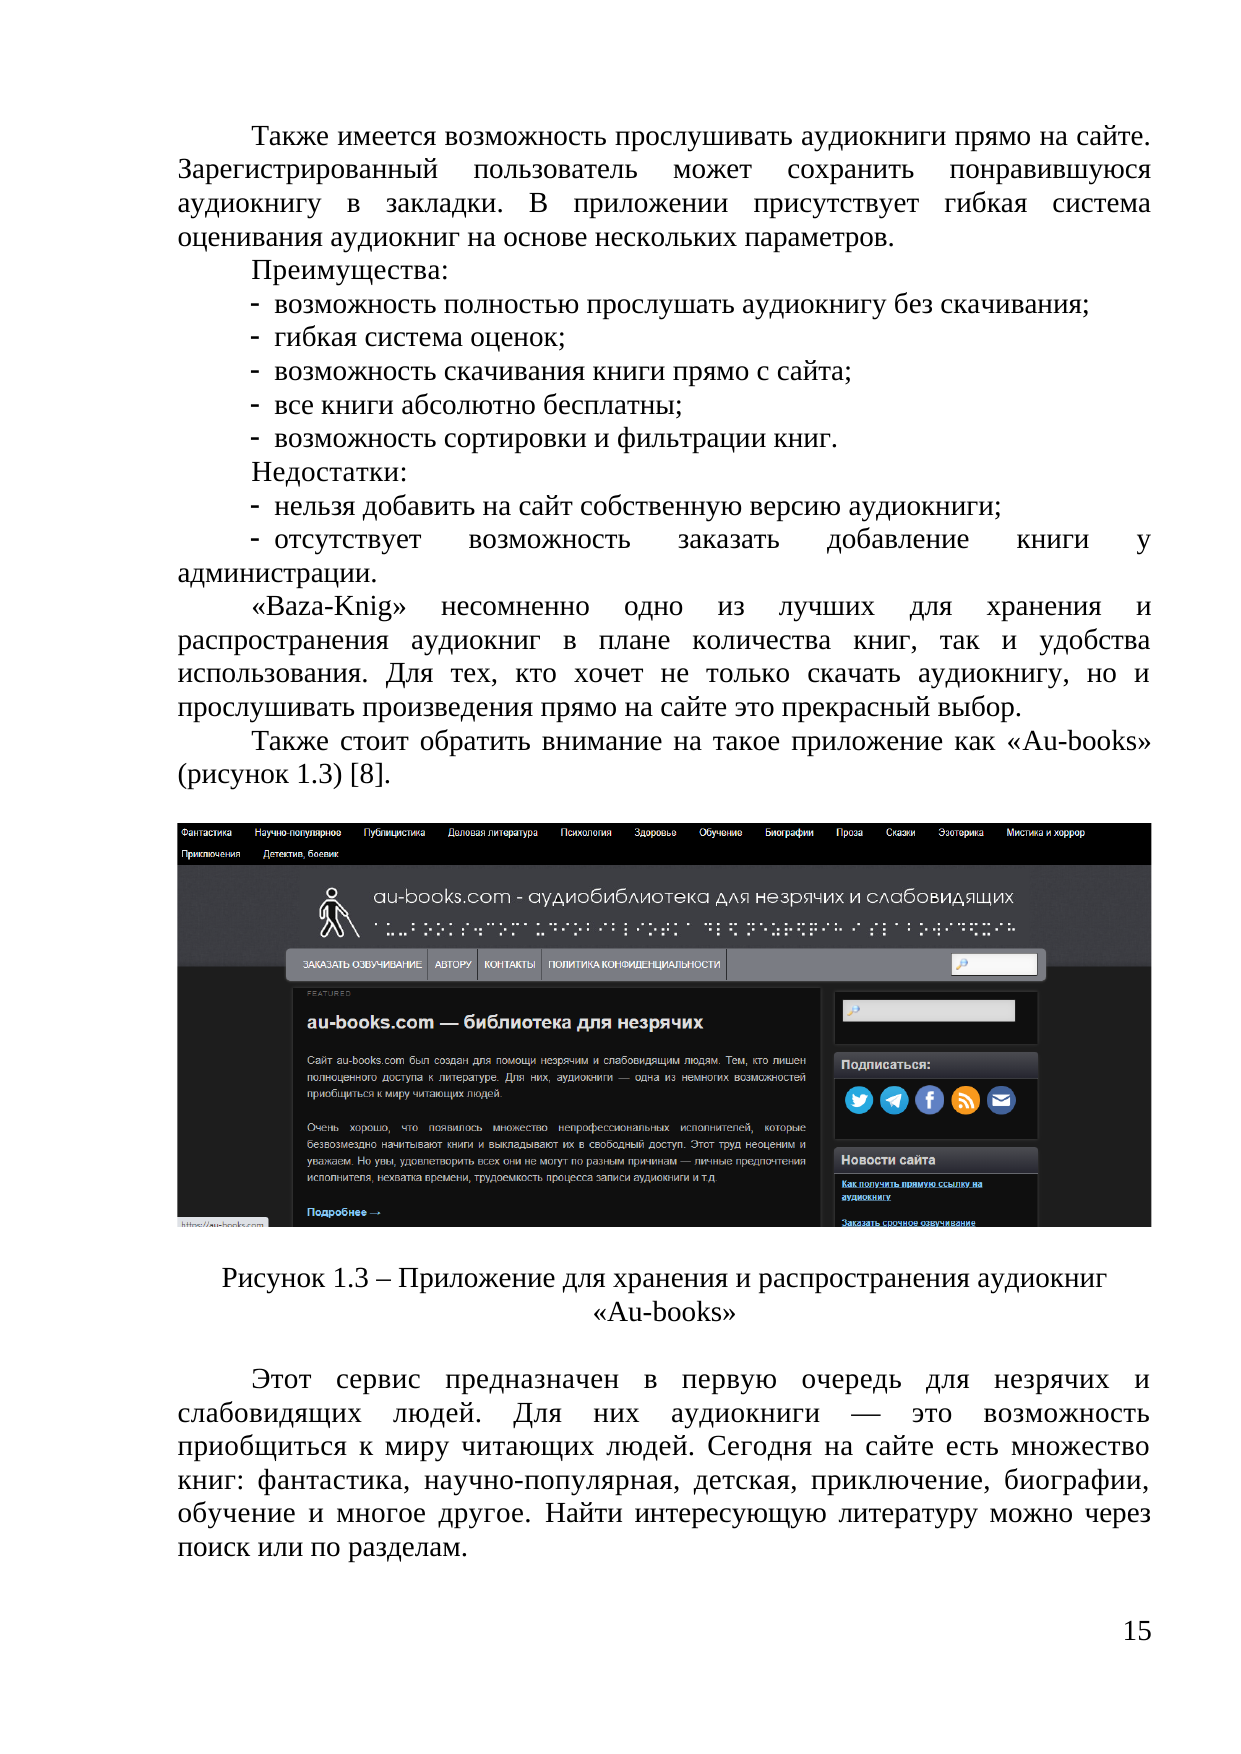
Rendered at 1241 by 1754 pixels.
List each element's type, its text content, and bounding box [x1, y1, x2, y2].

text Недостатки: [177, 454, 1152, 488]
text возможность сортировки и фильтрации книг. [177, 420, 1152, 454]
text Рисунок 1.3 – Приложение для хранения и распространения аудиокниг «Au-books» [177, 1261, 1152, 1328]
text Также стоит обратить внимание на такое приложение как «Au-books» (рисунок 1.3) [8]. [177, 723, 1152, 790]
text отсутствует возможность заказать добавление книги у администрации. [177, 521, 1152, 588]
text гибкая система оценок; [177, 319, 1152, 353]
text нельзя добавить на сайт собственную версию аудиокниги; [177, 488, 1152, 521]
text все книги абсолютно бесплатны; [177, 387, 1152, 420]
text Также имеется возможность прослушивать аудиокниги прямо на сайте. Зарегистрированный пользователь может сохранить понравившуюся аудиокнигу в закладки. В приложении присутствует гибкая система оценивания аудиокниг на основе нескольких параметров. [177, 118, 1152, 252]
text Этот сервис предназначен в первую очередь для незрячих и слабовидящих людей. Для них аудиокниги — это возможность приобщиться к миру читающих людей. Сегодня на сайте есть множество книг: фантастика, научно-популярная, детская, приключение, биографии, обучение и многое другое. Найти интересующую литературу можно через поиск или по разделам. [177, 1361, 1152, 1562]
picture [177, 823, 1152, 1227]
text «Baza-Knig» несомненно одно из лучших для хранения и распространения аудиокниг в плане количества книг, так и удобства использования. Для тех, кто хочет не только скачать аудиокнигу, но и прослушивать произведения прямо на сайте это прекрасный выбор. [177, 588, 1152, 723]
text возможность скачивания книги прямо с сайта; [177, 353, 1152, 387]
text возможность полностью прослушать аудиокнигу без скачивания; [177, 286, 1152, 319]
text Преимущества: [177, 252, 1152, 286]
